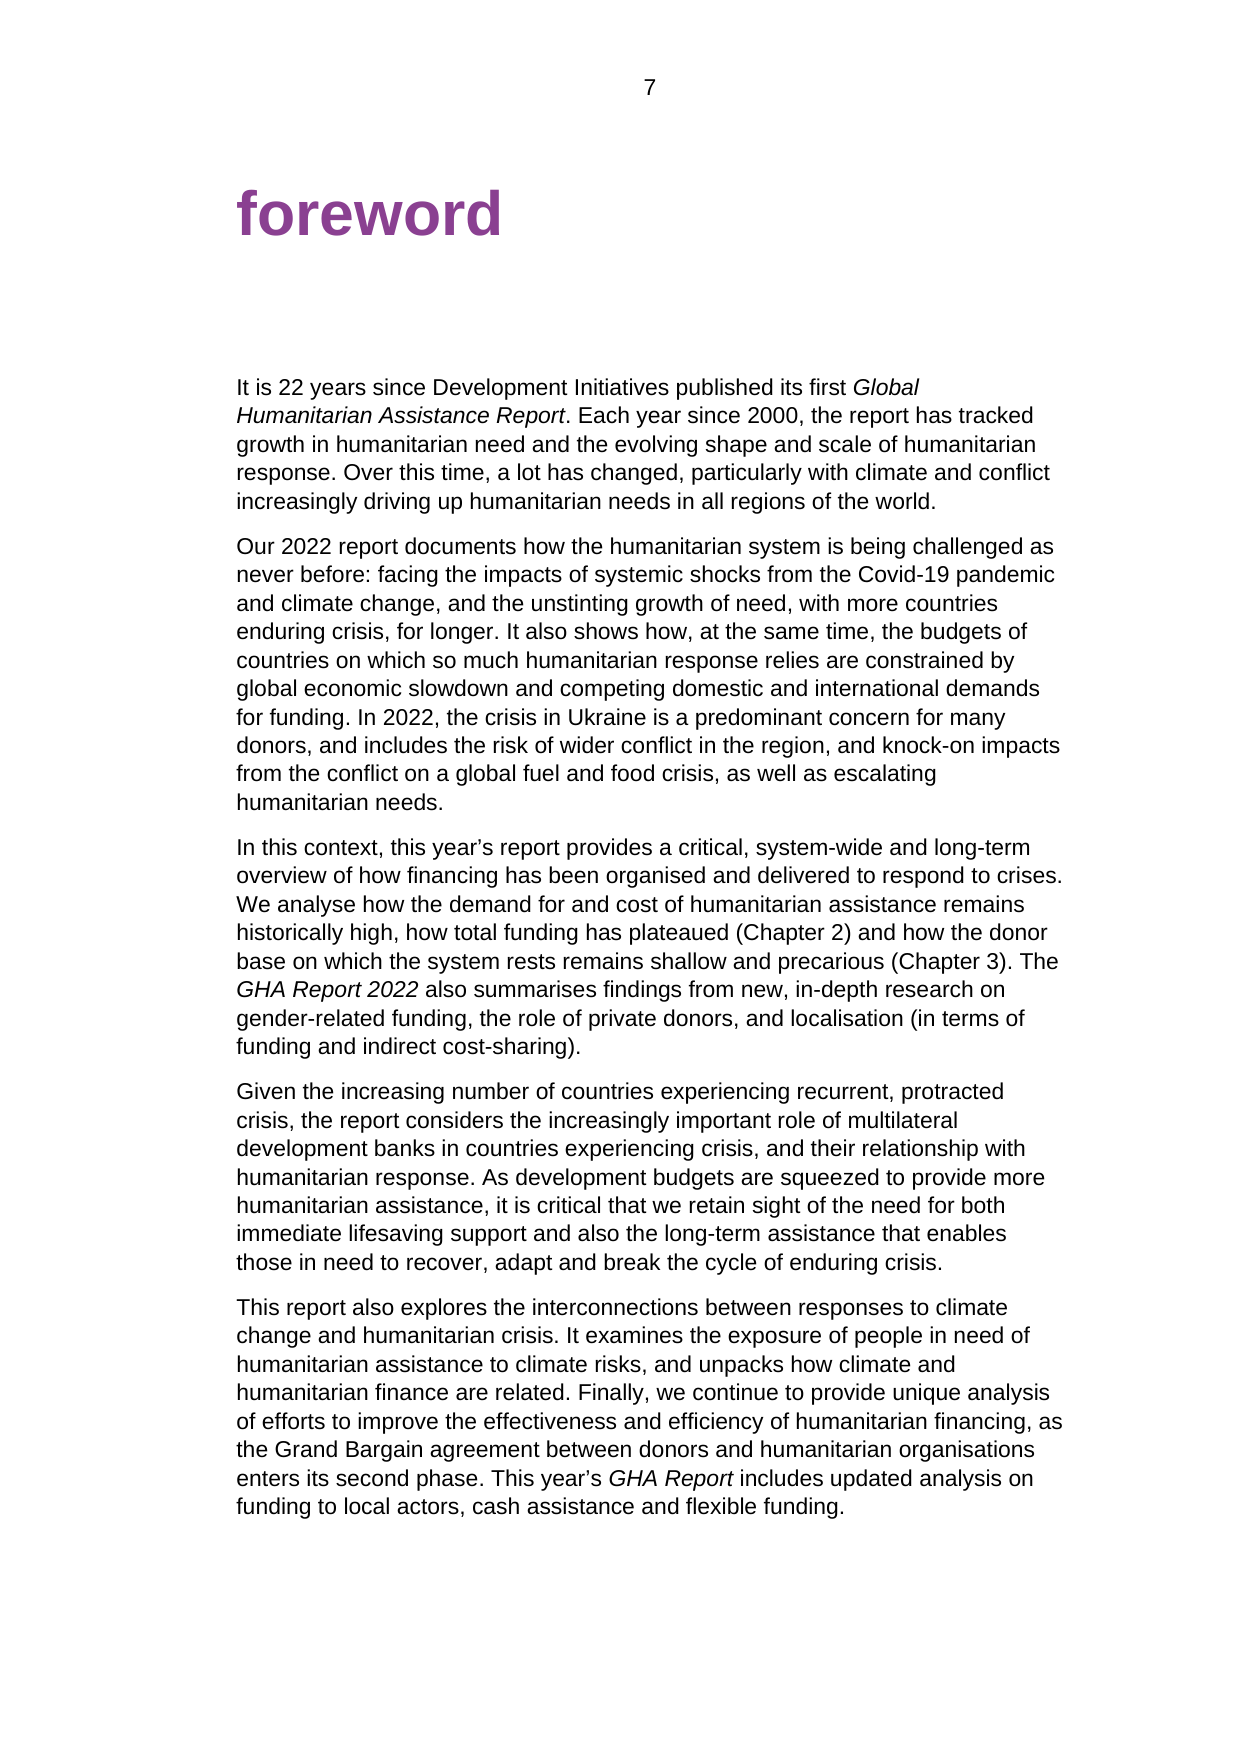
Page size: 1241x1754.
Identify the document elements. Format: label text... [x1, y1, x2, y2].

text Given the increasing number of countries experiencing recurrent, protracted crisis, the report considers the increasingly important role of multilateral development banks in countries experiencing crisis, and their relationship with humanitarian response. As development budgets are squeezed to provide more humanitarian assistance, it is critical that we retain sight of the need for both immediate lifesaving support and also the long-term assistance that enables those in need to recover, adapt and break the cycle of enduring crisis. [236, 1078, 1063, 1275]
subtitle foreword [236, 177, 1063, 249]
text Our 2022 report documents how the humanitarian system is being challenged as never before: facing the impacts of systemic shocks from the Covid-19 pandemic and climate change, and the unstinting growth of need, with more countries enduring crisis, for longer. It also shows how, at the same time, the budgets of countries on which so much humanitarian response relies are constrained by global economic slowdown and competing domestic and international demands for funding. In 2022, the crisis in Ukraine is a predominant concern for many donors, and includes the risk of wider conflict in the region, and knock-on impacts from the conflict on a global fuel and food crisis, as well as escalating humanitarian needs. [236, 533, 1063, 815]
text In this context, this year’s report provides a critical, system-wide and long-term overview of how financing has been organised and delivered to respond to crises. We analyse how the demand for and cost of humanitarian assistance remains historically high, how total funding has plateaued (Chapter 2) and how the donor base on which the system rests remains shallow and precarious (Chapter 3). The GHA Report 2022 also summarises findings from new, in-depth research on gender-related funding, the role of private donors, and localisation (in terms of funding and indirect cost-sharing). [236, 834, 1063, 1059]
text It is 22 years since Development Initiatives published its first Global Humanitarian Assistance Report. Each year since 2000, the report has tracked growth in humanitarian need and the evolving shape and scale of humanitarian response. Over this time, a lot has changed, particularly with climate and conflict increasingly driving up humanitarian needs in all regions of the world. [236, 374, 1063, 514]
text This report also explores the interconnections between responses to climate change and humanitarian crisis. It examines the exposure of people in need of humanitarian assistance to climate risks, and unpacks how climate and humanitarian finance are related. Finally, we continue to provide unique analysis of efforts to improve the effectiveness and efficiency of humanitarian financing, as the Grand Bargain agreement between donors and humanitarian organisations enters its second phase. This year’s GHA Report includes updated analysis on funding to local actors, cash assistance and flexible funding. [236, 1294, 1063, 1519]
